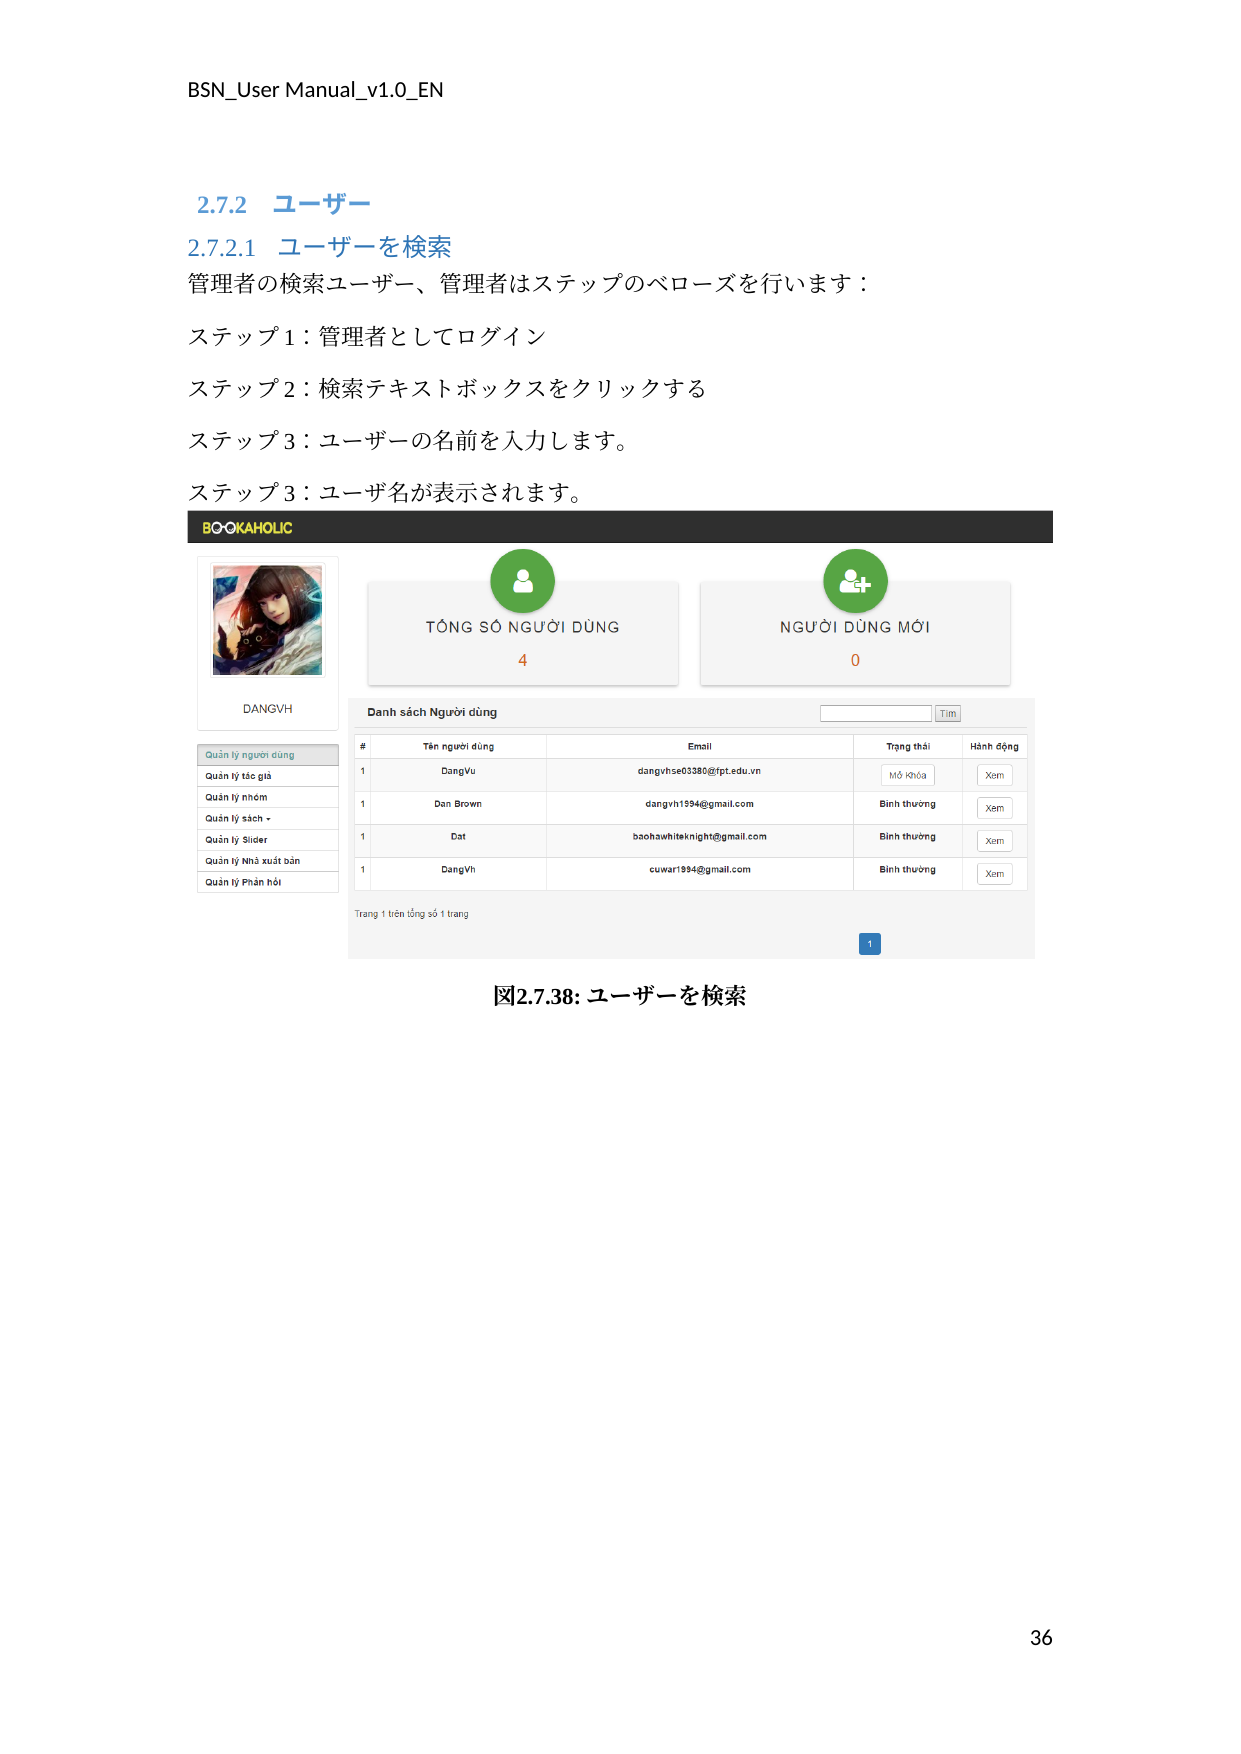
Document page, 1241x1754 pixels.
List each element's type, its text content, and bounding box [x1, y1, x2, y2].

text 管理者の検索ユーザー、管理者はステップのベローズを行います： [187, 266, 1053, 299]
picture [187, 510, 1053, 959]
text ステップ2：検索テキストボックスをクリックする [187, 371, 1053, 404]
text ステップ3：ユーザ名が表示されます。 [187, 475, 1053, 510]
subtitle ユーザー [197, 184, 1053, 220]
text ステップ1：管理者としてログイン [187, 319, 1053, 352]
text 図.: ユーザーを検索 [187, 978, 1053, 1011]
text ステップ3：ユーザーの名前を入力します。 [187, 423, 1053, 456]
subtitle ユーザーを検索 [187, 227, 1053, 264]
